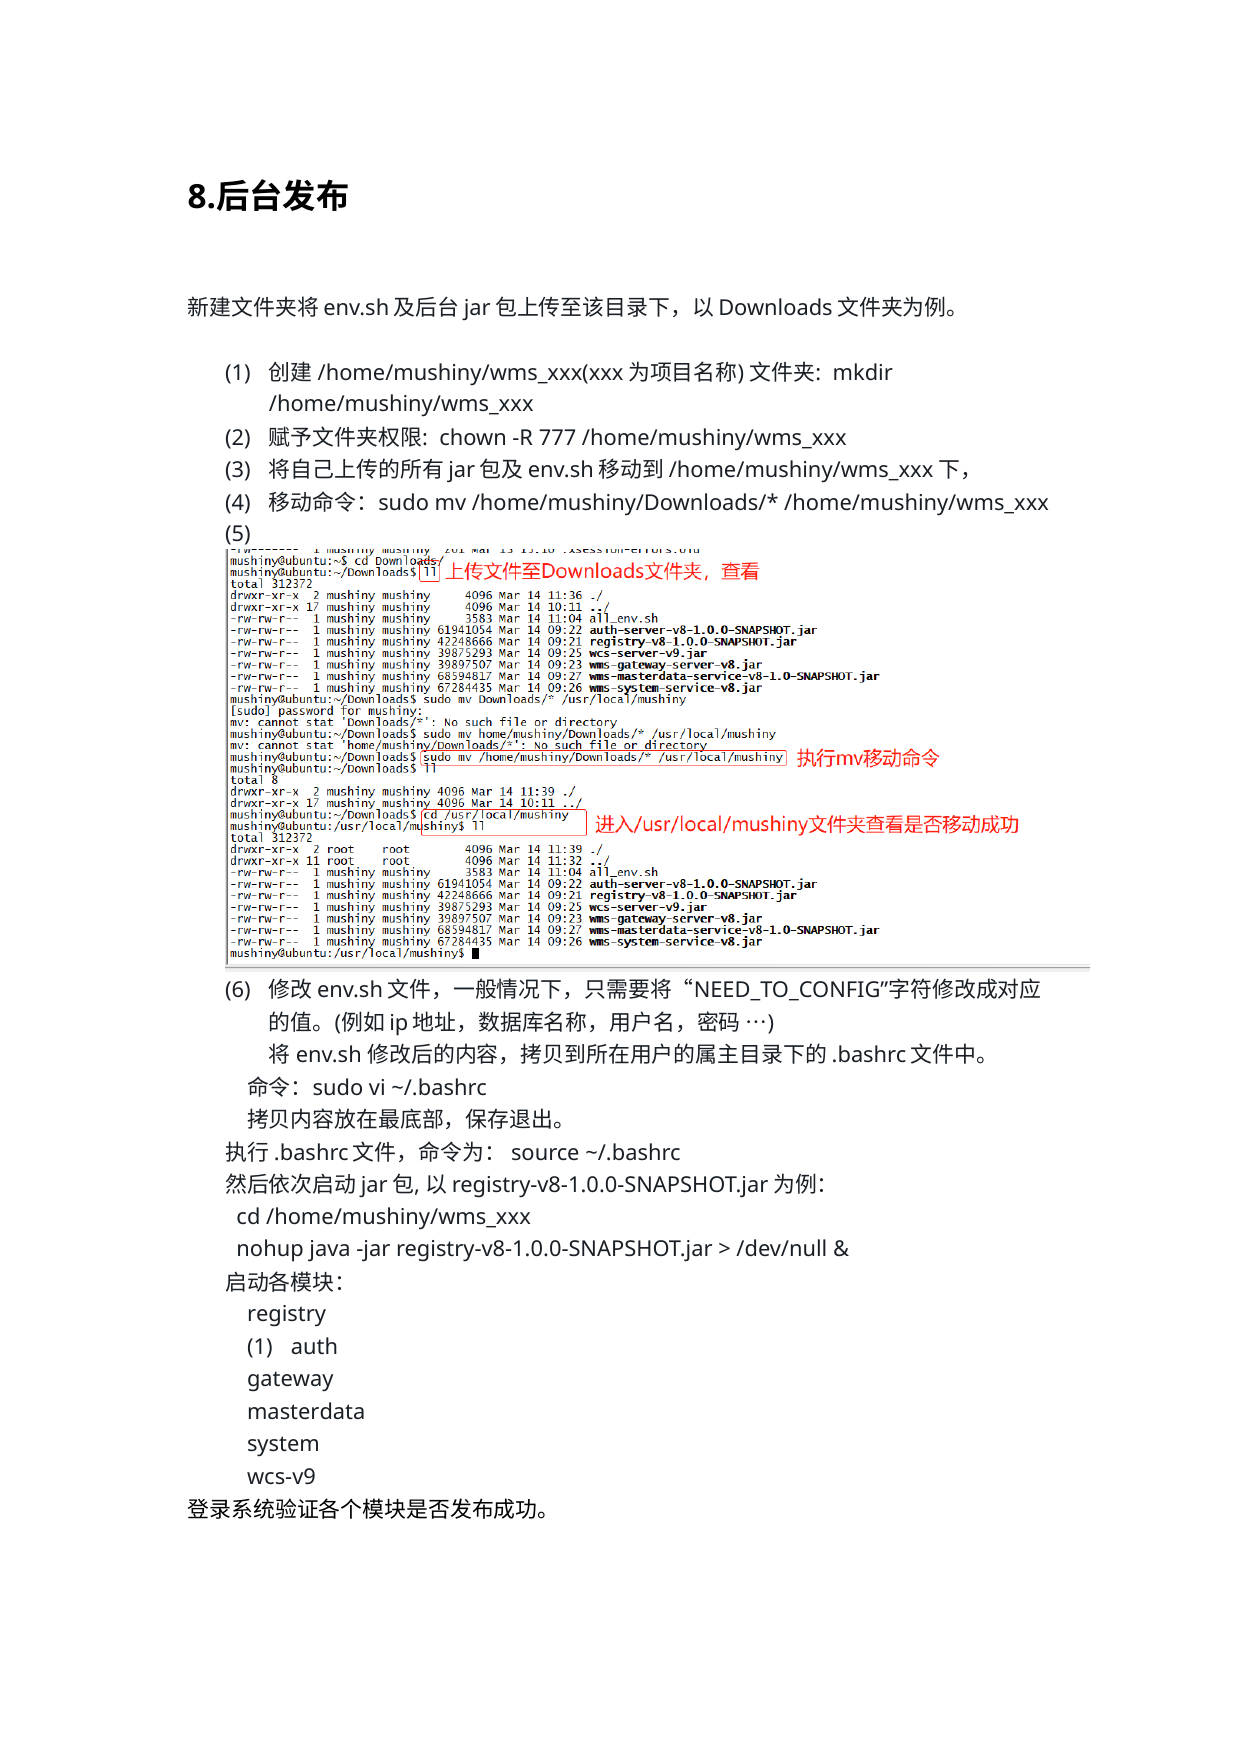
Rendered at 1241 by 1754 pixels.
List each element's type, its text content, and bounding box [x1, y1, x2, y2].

list 创建 /home/mushiny/wms_xxx(xxx为项目名称) 文件夹: mkdir /home/mushiny/wms_xxx [225, 354, 1053, 419]
list wcs-v9 [225, 1459, 1053, 1492]
text 新建文件夹将env.sh及后台jar包上传至该目录下，以Downloads文件夹为例。 [187, 289, 1053, 322]
list masterdata [225, 1394, 1053, 1427]
list 命令：sudo vi ~/.bashrc [225, 1069, 1053, 1102]
list 移动命令：sudo mv /home/mushiny/Downloads/* /home/mushiny/wms_xxx [225, 484, 1053, 517]
list system [225, 1427, 1053, 1459]
list gateway [225, 1362, 1053, 1394]
subtitle 8.后台发布 [187, 162, 1053, 227]
list 修改env.sh文件，一般情况下，只需要将“NEED_TO_CONFIG”字符修改成对应的值。(例如ip地址，数据库名称，用户名，密码 …) 将 env.sh 修改后的内容，拷贝到所在用户的属主目录下的 .bashrc文件中。 [225, 972, 1053, 1069]
text 登录系统验证各个模块是否发布成功。 [187, 1492, 1053, 1524]
list 拷贝内容放在最底部，保存退出。 执行 .bashrc文件，命令为： source ~/.bashrc 然后依次启动jar包, 以registry-v8-1.0.0-SNAPSHOT.jar为例： cd /home/mushiny/wms_xxx nohup java -jar registry-v8-1.0.0-SNAPSHOT.jar > /dev/null & 启动各模块： [225, 1102, 1053, 1297]
list registry [225, 1297, 1053, 1329]
list auth [247, 1329, 1053, 1362]
list 将自己上传的所有jar包及env.sh移动到 /home/mushiny/wms_xxx下， [225, 452, 1053, 484]
picture [225, 549, 1091, 972]
list 赋予文件夹权限: chown -R 777 /home/mushiny/wms_xxx [225, 419, 1053, 452]
